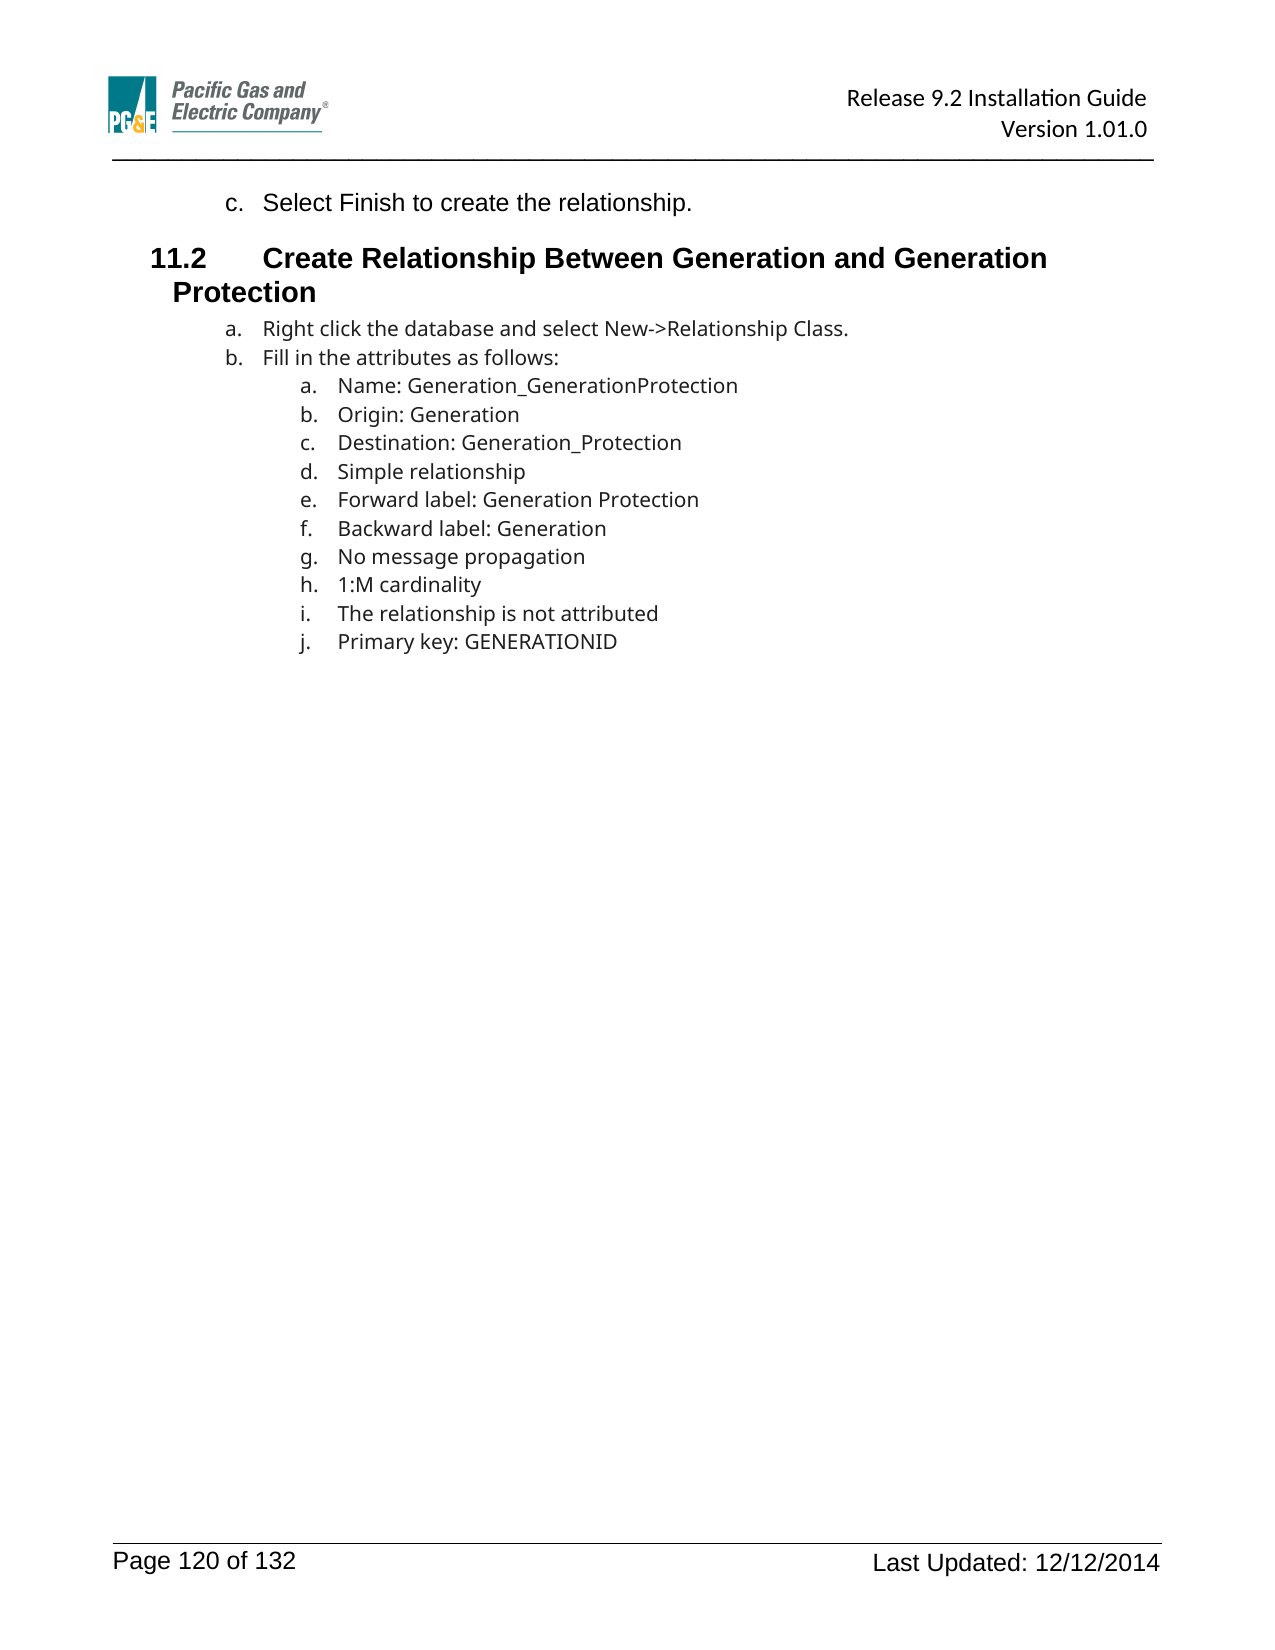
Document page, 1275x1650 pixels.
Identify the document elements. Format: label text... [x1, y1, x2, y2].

list Select Finish to create the relationship. [225, 187, 1162, 216]
list Simple relationship [300, 457, 1162, 485]
subtitle Create Relationship Between Generation and Generation Protection [150, 241, 1162, 308]
list Primary key: GENERATIONID [300, 627, 1162, 656]
list No message propagation [300, 542, 1162, 571]
list Right click the database and select New->Relationship Class. [225, 314, 1162, 343]
list Name: Generation_GenerationProtection [300, 371, 1162, 400]
list 1:M cardinality [300, 571, 1162, 599]
list The relationship is not attributed [300, 599, 1162, 627]
list Destination: Generation_Protection [300, 428, 1162, 457]
list Origin: Generation [300, 400, 1162, 428]
list Forward label: Generation Protection [300, 485, 1162, 514]
list Backward label: Generation [300, 514, 1162, 542]
list Fill in the attributes as follows: [225, 343, 1162, 371]
